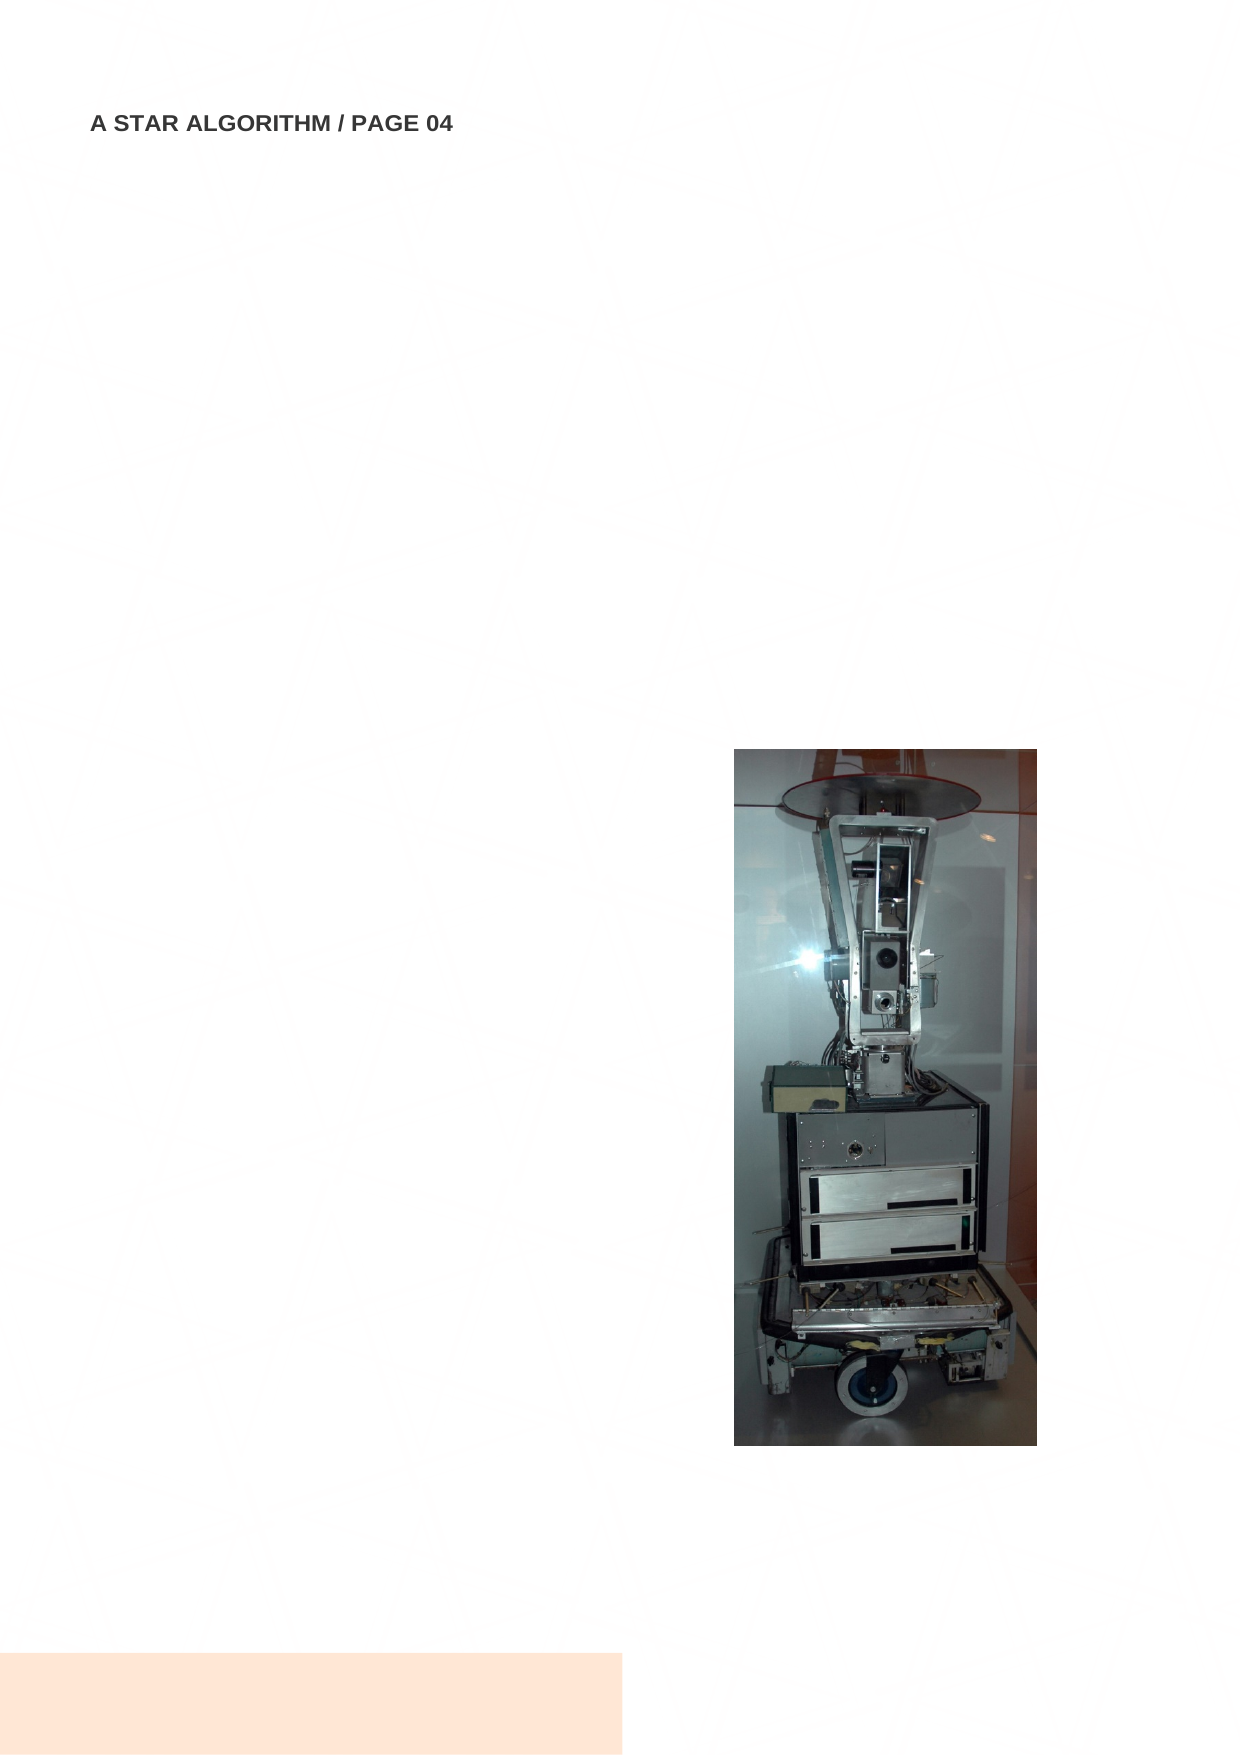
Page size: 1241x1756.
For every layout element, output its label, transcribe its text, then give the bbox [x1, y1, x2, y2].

text A STAR ALGORITHM / PAGE 04 [89, 110, 1140, 137]
picture [0, 0, 1241, 1755]
